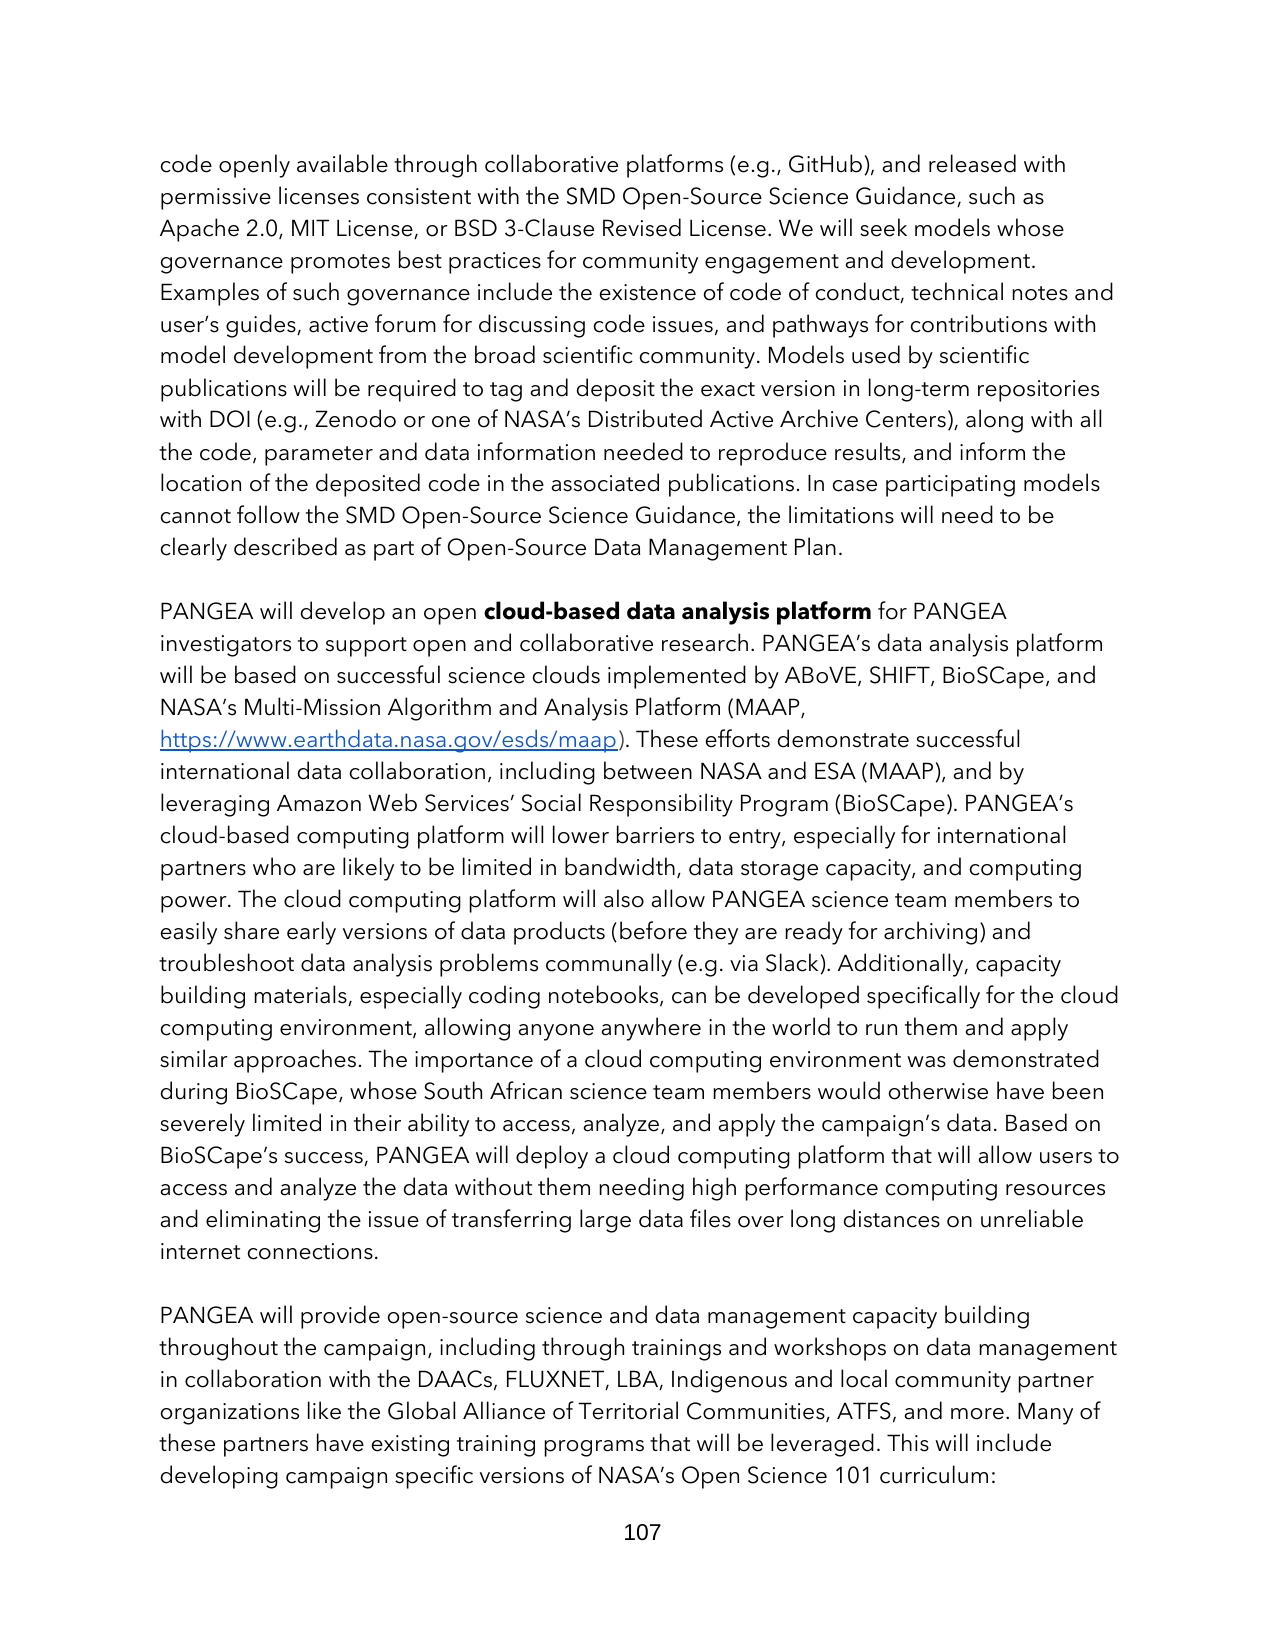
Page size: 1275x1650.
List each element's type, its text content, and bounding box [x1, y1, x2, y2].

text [159, 1301, 1125, 1489]
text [159, 150, 1125, 562]
text PANGEA will develop an open cloud-based data analysis platform for PANGEA investigators to support open and collaborative research. PANGEA’s data analysis platform will be based on successful science clouds implemented by ABoVE, SHIFT, BioSCape, and NASA’s Multi-Mission Algorithm and Analysis Platform (MAAP, https://www.earthdata.nasa.gov/esds/maap). These efforts demonstrate successful international data collaboration, including between NASA and ESA (MAAP), and by leveraging Amazon Web Services’ Social Responsibility Program (BioSCape). PANGEA’s cloud-based computing platform will lower barriers to entry, especially for international partners who are likely to be limited in bandwidth, data storage capacity, and computing power. The cloud computing platform will also allow PANGEA science team members to easily share early versions of data products (before they are ready for archiving) and troubleshoot data analysis problems communally (e.g. via Slack). Additionally, capacity building materials, especially coding notebooks, can be developed specifically for the cloud computing environment, allowing anyone anywhere in the world to run them and apply similar approaches. The importance of a cloud computing environment was demonstrated during BioSCape, whose South African science team members would otherwise have been severely limited in their ability to access, analyze, and apply the campaign’s data. Based on BioSCape’s success, PANGEA will deploy a cloud computing platform that will allow users to access and analyze the data without them needing high performance computing resources and eliminating the issue of transferring large data files over long distances on unreliable internet connections. [159, 598, 1125, 1265]
